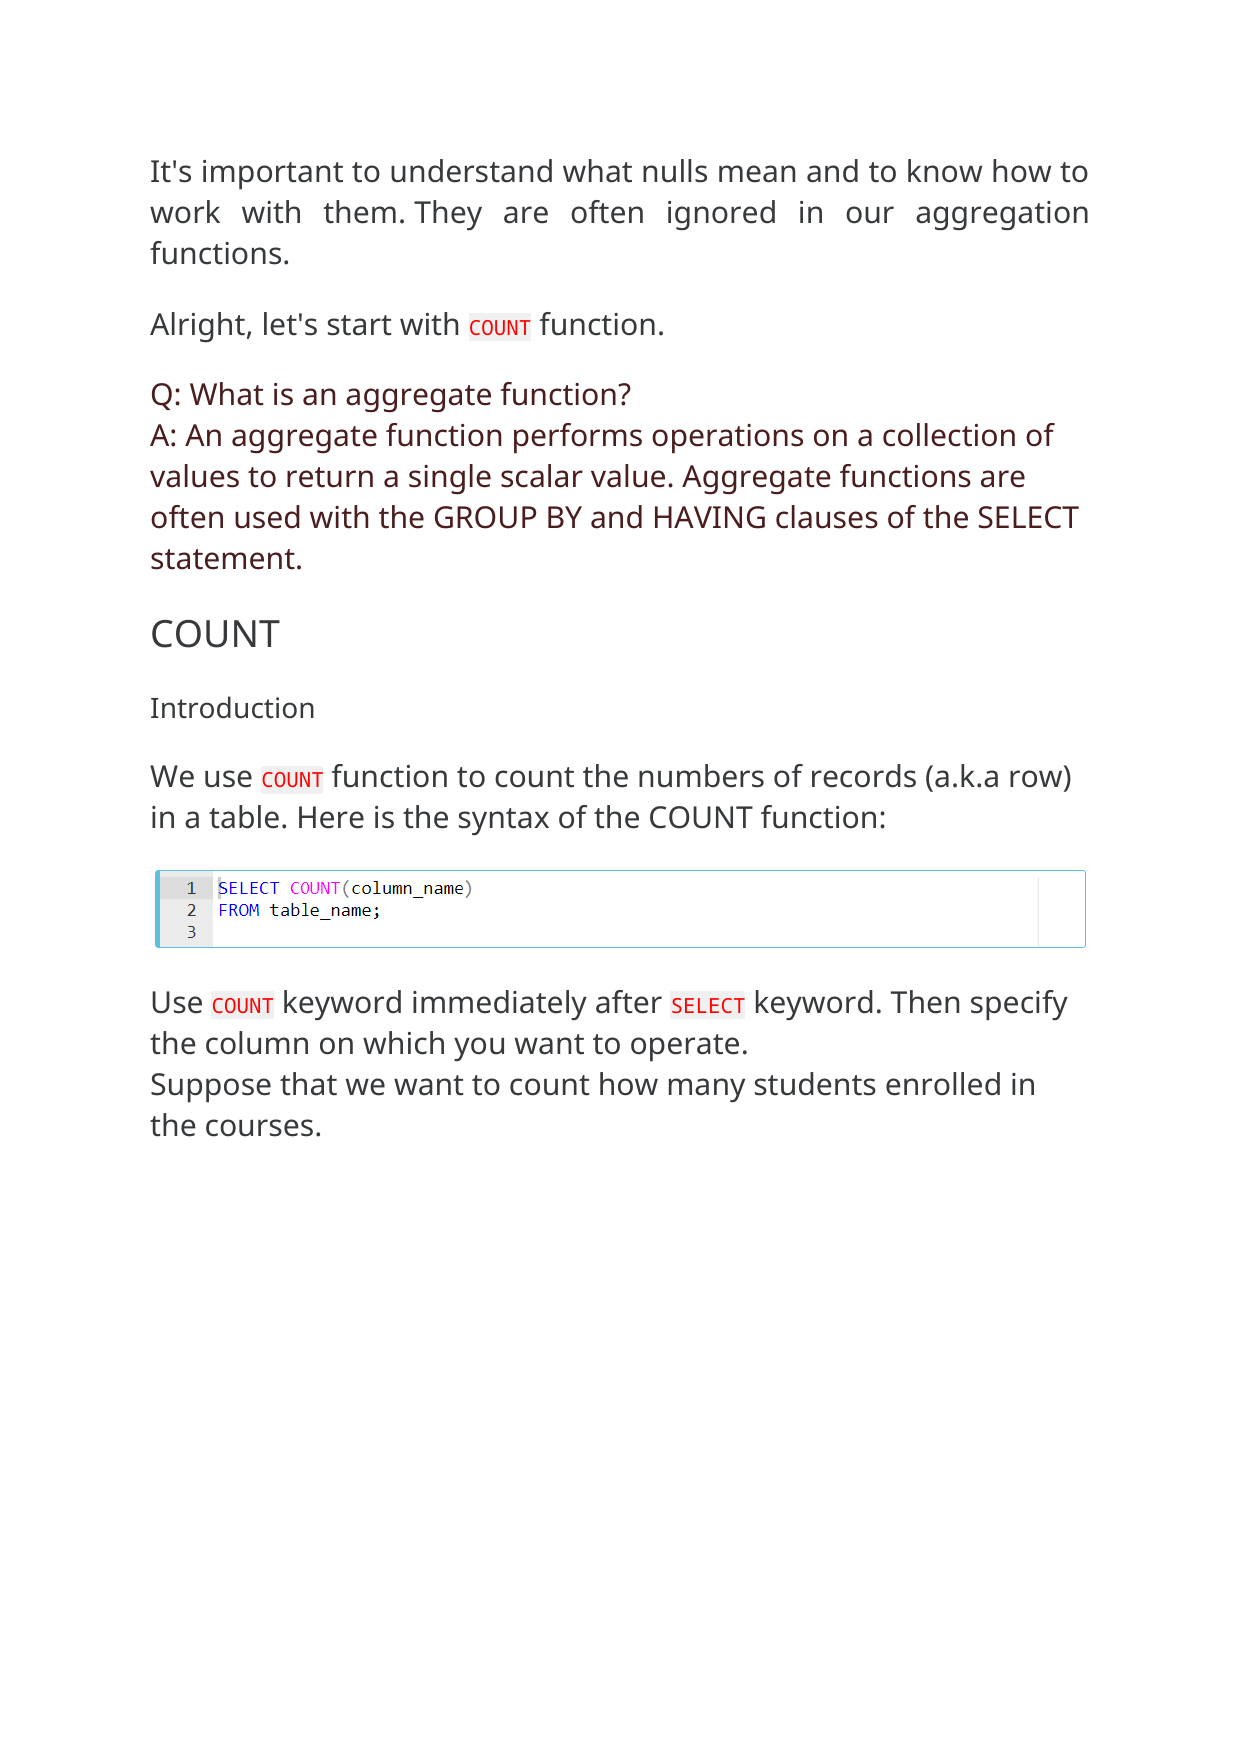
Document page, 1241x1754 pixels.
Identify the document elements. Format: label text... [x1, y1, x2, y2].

text We use COUNT function to count the numbers of records (a.k.a row) in a table. Here is the syntax of the COUNT function: [150, 756, 1090, 838]
text It's important to understand what nulls mean and to know how to work with them. They are often ignored in our aggregation functions. [150, 150, 1090, 273]
text Use COUNT keyword immediately after SELECT keyword. Then specify the column on which you want to operate. Suppose that we want to count how many students enrolled in the courses. [150, 981, 1090, 1146]
subtitle Introduction [150, 688, 1090, 726]
text Alright, let's start with COUNT function. [150, 303, 1090, 344]
subtitle COUNT [150, 608, 1090, 659]
text Q: What is an aggregate function? A: An aggregate function performs operations on a collection of values to return a single scalar value. Aggregate functions are often used with the GROUP BY and HAVING clauses of the SELECT statement. [150, 373, 1090, 579]
picture [150, 867, 1089, 952]
